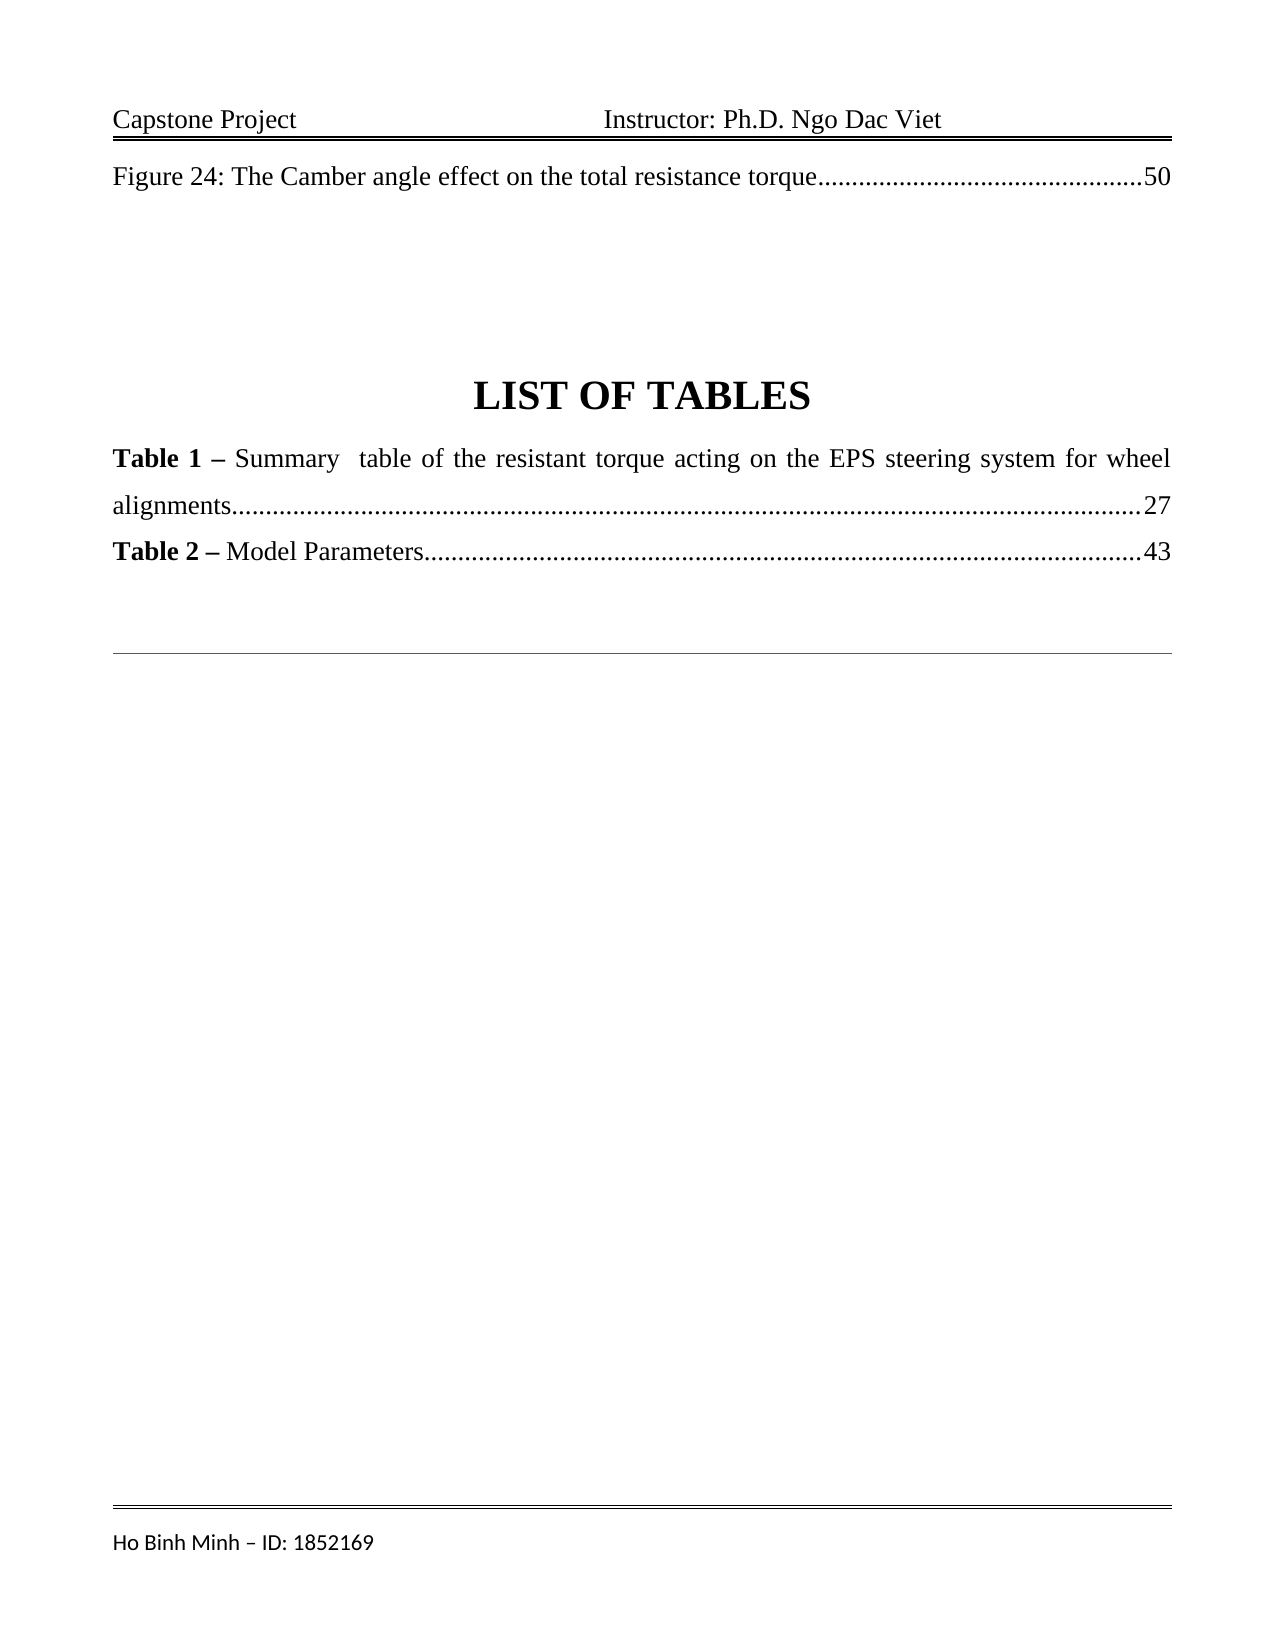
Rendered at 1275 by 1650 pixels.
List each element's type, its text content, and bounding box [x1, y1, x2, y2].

text Table 2 – Model Parameters. 43 [112, 535, 1172, 567]
text Figure 24: The Camber angle effect on the total resistance torque 50 [112, 160, 1172, 191]
text Table 1 – Summary table of the resistant torque acting on the EPS steering system for wheel alignments 27 [112, 442, 1172, 520]
text LIST OF TABLES [112, 370, 1172, 418]
